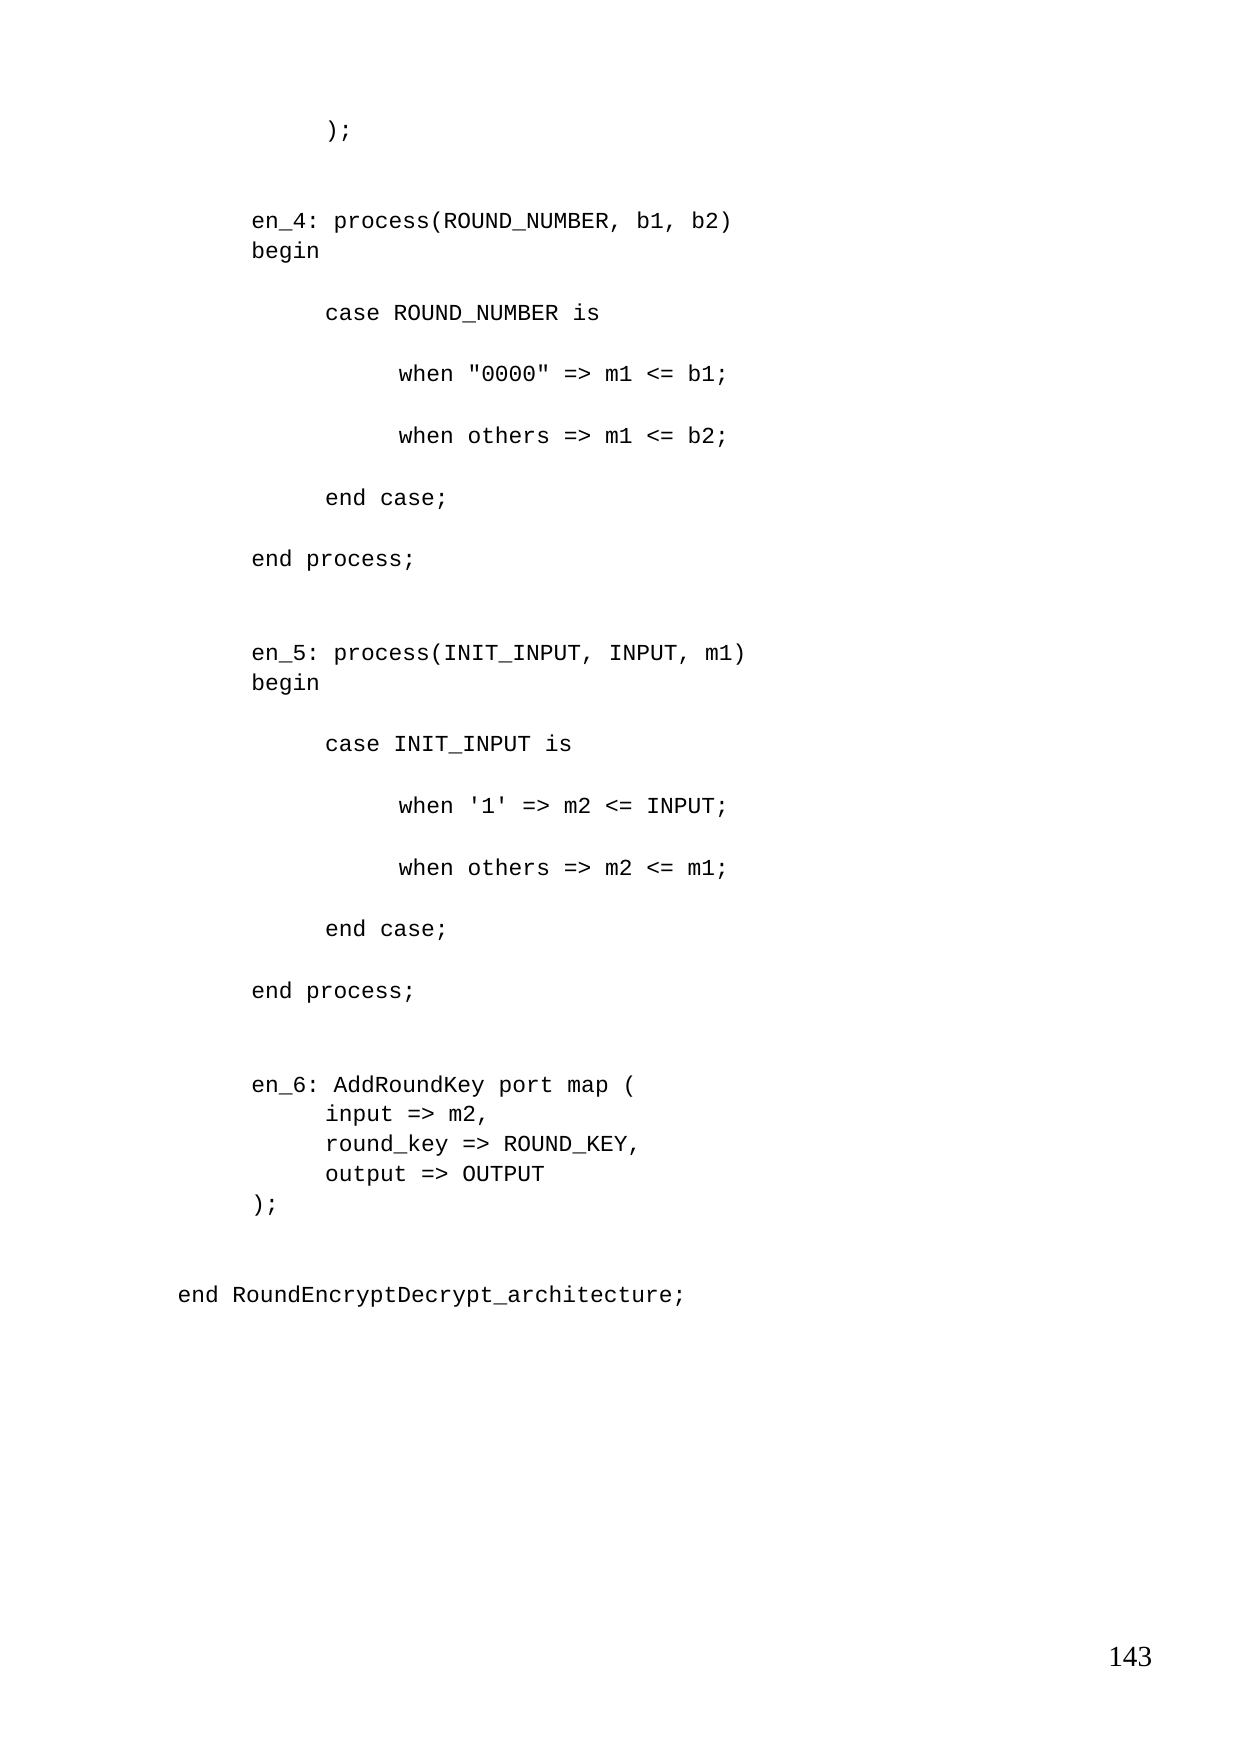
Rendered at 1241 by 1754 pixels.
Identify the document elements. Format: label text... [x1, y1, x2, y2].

text en_6: AddRoundKey port map ( [177, 1073, 1152, 1099]
text when "0000" => m1 <= b1; [177, 363, 1152, 389]
text en_4: process(ROUND_NUMBER, b1, b2) [177, 209, 1152, 236]
text begin [177, 239, 1152, 265]
text en_5: process(INIT_INPUT, INPUT, m1) [177, 641, 1152, 667]
text end process; [177, 979, 1152, 1005]
text end RoundEncryptDecrypt_architecture; [177, 1283, 1152, 1309]
text end case; [177, 486, 1152, 512]
text begin [177, 671, 1152, 697]
text when others => m2 <= m1; [177, 856, 1152, 882]
text case ROUND_NUMBER is [177, 301, 1152, 327]
text ); [177, 1192, 1152, 1218]
text input => m2, [177, 1103, 1152, 1129]
text round_key => ROUND_KEY, [177, 1132, 1152, 1158]
text when others => m1 <= b2; [177, 424, 1152, 450]
text end process; [177, 548, 1152, 574]
text case INIT_INPUT is [177, 733, 1152, 759]
text ); [177, 118, 1152, 144]
text end case; [177, 918, 1152, 944]
text output => OUTPUT [177, 1162, 1152, 1188]
text when '1' => m2 <= INPUT; [177, 794, 1152, 820]
